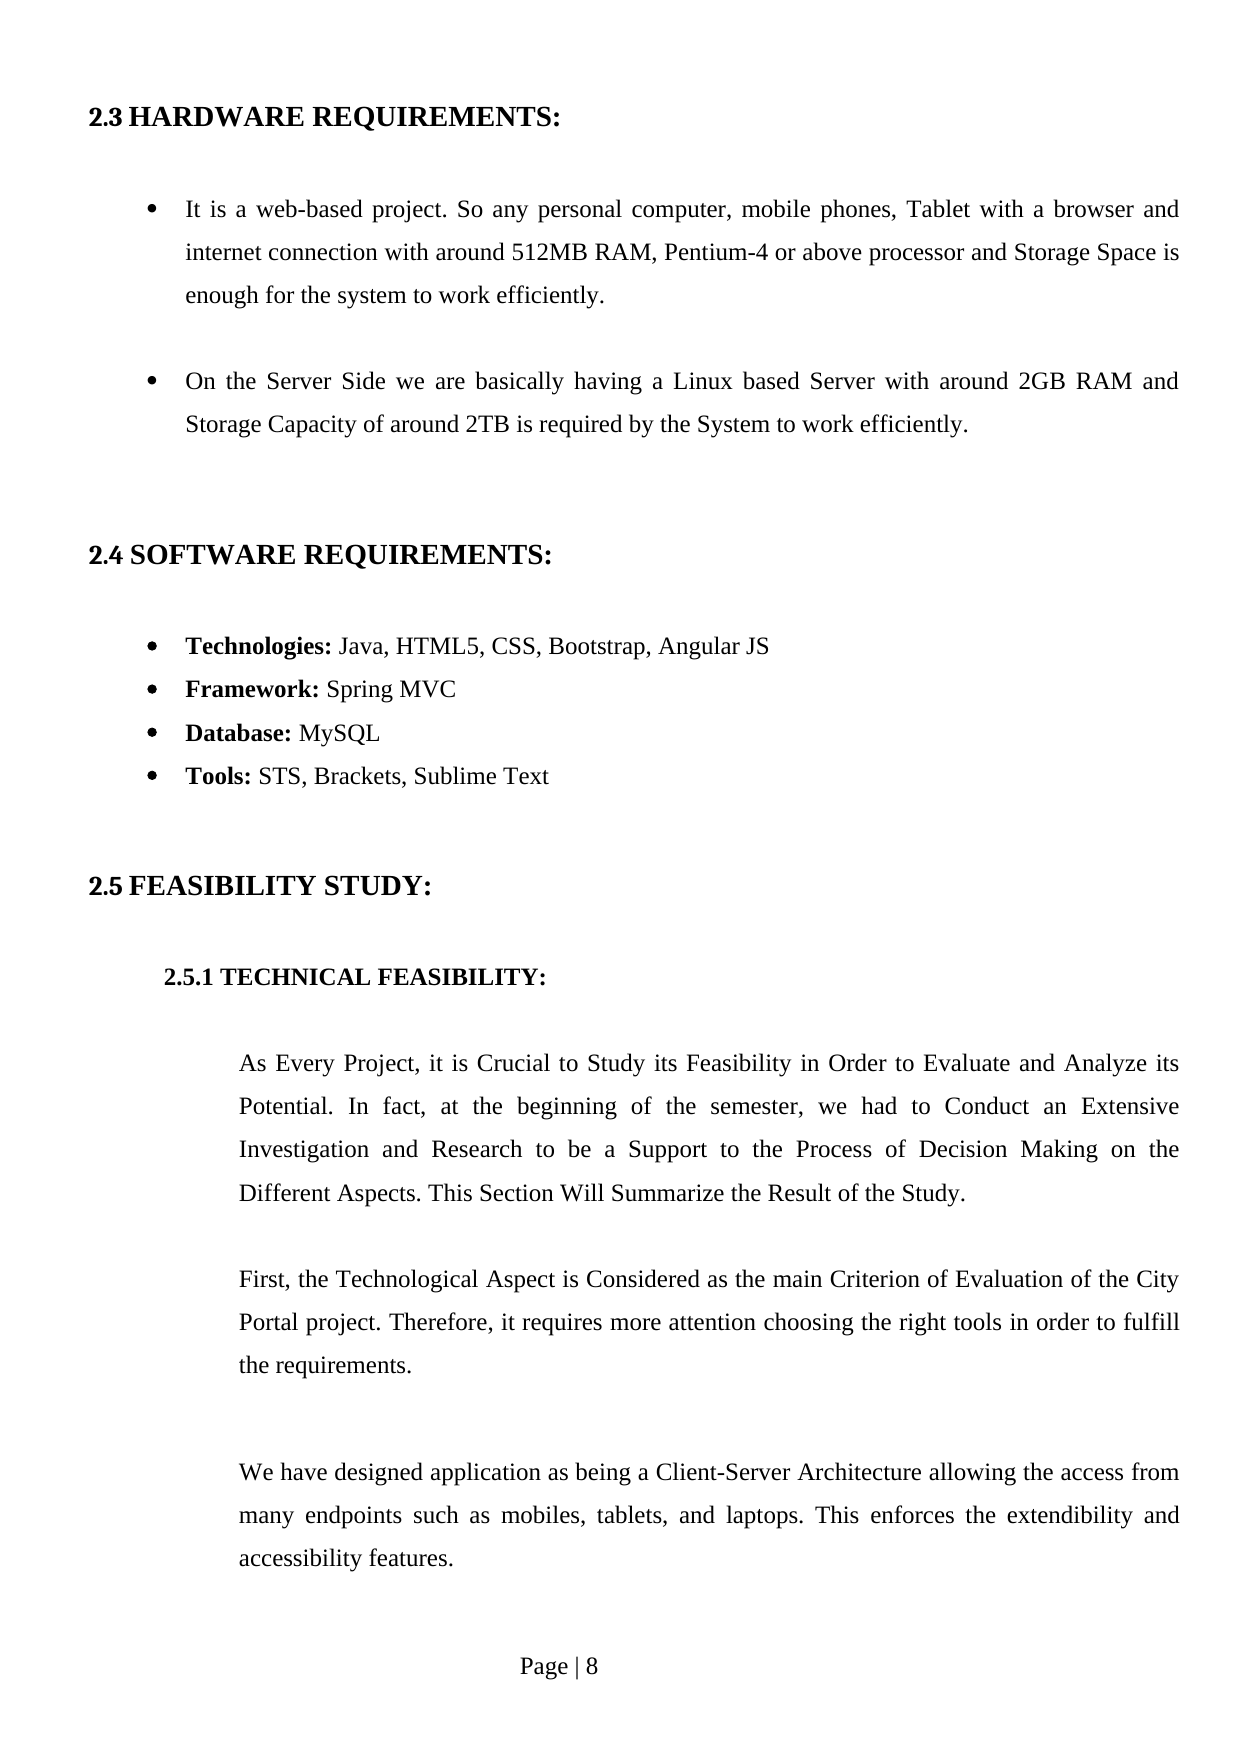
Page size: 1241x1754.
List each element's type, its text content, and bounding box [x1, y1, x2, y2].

subtitle 2.5 FEASIBILITY STUDY: [89, 868, 1181, 902]
text We have designed application as being a Client-Server Architecture allowing the access from many endpoints such as mobiles, tablets, and laptops. This enforces the extendibility and accessibility features. [239, 1457, 1181, 1572]
list Database: MySQL [148, 718, 1181, 746]
list Technologies: Java, HTML5, CSS, Bootstrap, Angular JS [148, 631, 1181, 660]
list On the Server Side we are basically having a Linux based Server with around 2GB RAM and Storage Capacity of around 2TB is required by the System to work efficiently. [148, 366, 1181, 438]
text As Every Project, it is Crucial to Study its Feasibility in Order to Evaluate and Analyze its Potential. In fact, at the beginning of the semester, we had to Conduct an Extensive Investigation and Research to be a Support to the Process of Decision Making on the Different Aspects. This Section Will Summarize the Result of the Study. [239, 1048, 1181, 1206]
list Framework: Spring MVC [148, 674, 1181, 703]
list It is a web-based project. So any personal computer, mobile phones, Tablet with a browser and internet connection with around 512MB RAM, Pentium-4 or above processor and Storage Space is enough for the system to work efficiently. [148, 194, 1181, 309]
text 2.5.1 TECHNICAL FEASIBILITY: [89, 962, 1181, 991]
list Tools: STS, Brackets, Sublime Text [148, 761, 1181, 789]
subtitle 2.4 SOFTWARE REQUIREMENTS: [89, 537, 1181, 571]
subtitle 2.3 HARDWARE REQUIREMENTS: [89, 99, 1181, 134]
text First, the Technological Aspect is Considered as the main Criterion of Evaluation of the City Portal project. Therefore, it requires more attention choosing the right tools in order to fulfill the requirements. [239, 1264, 1181, 1379]
